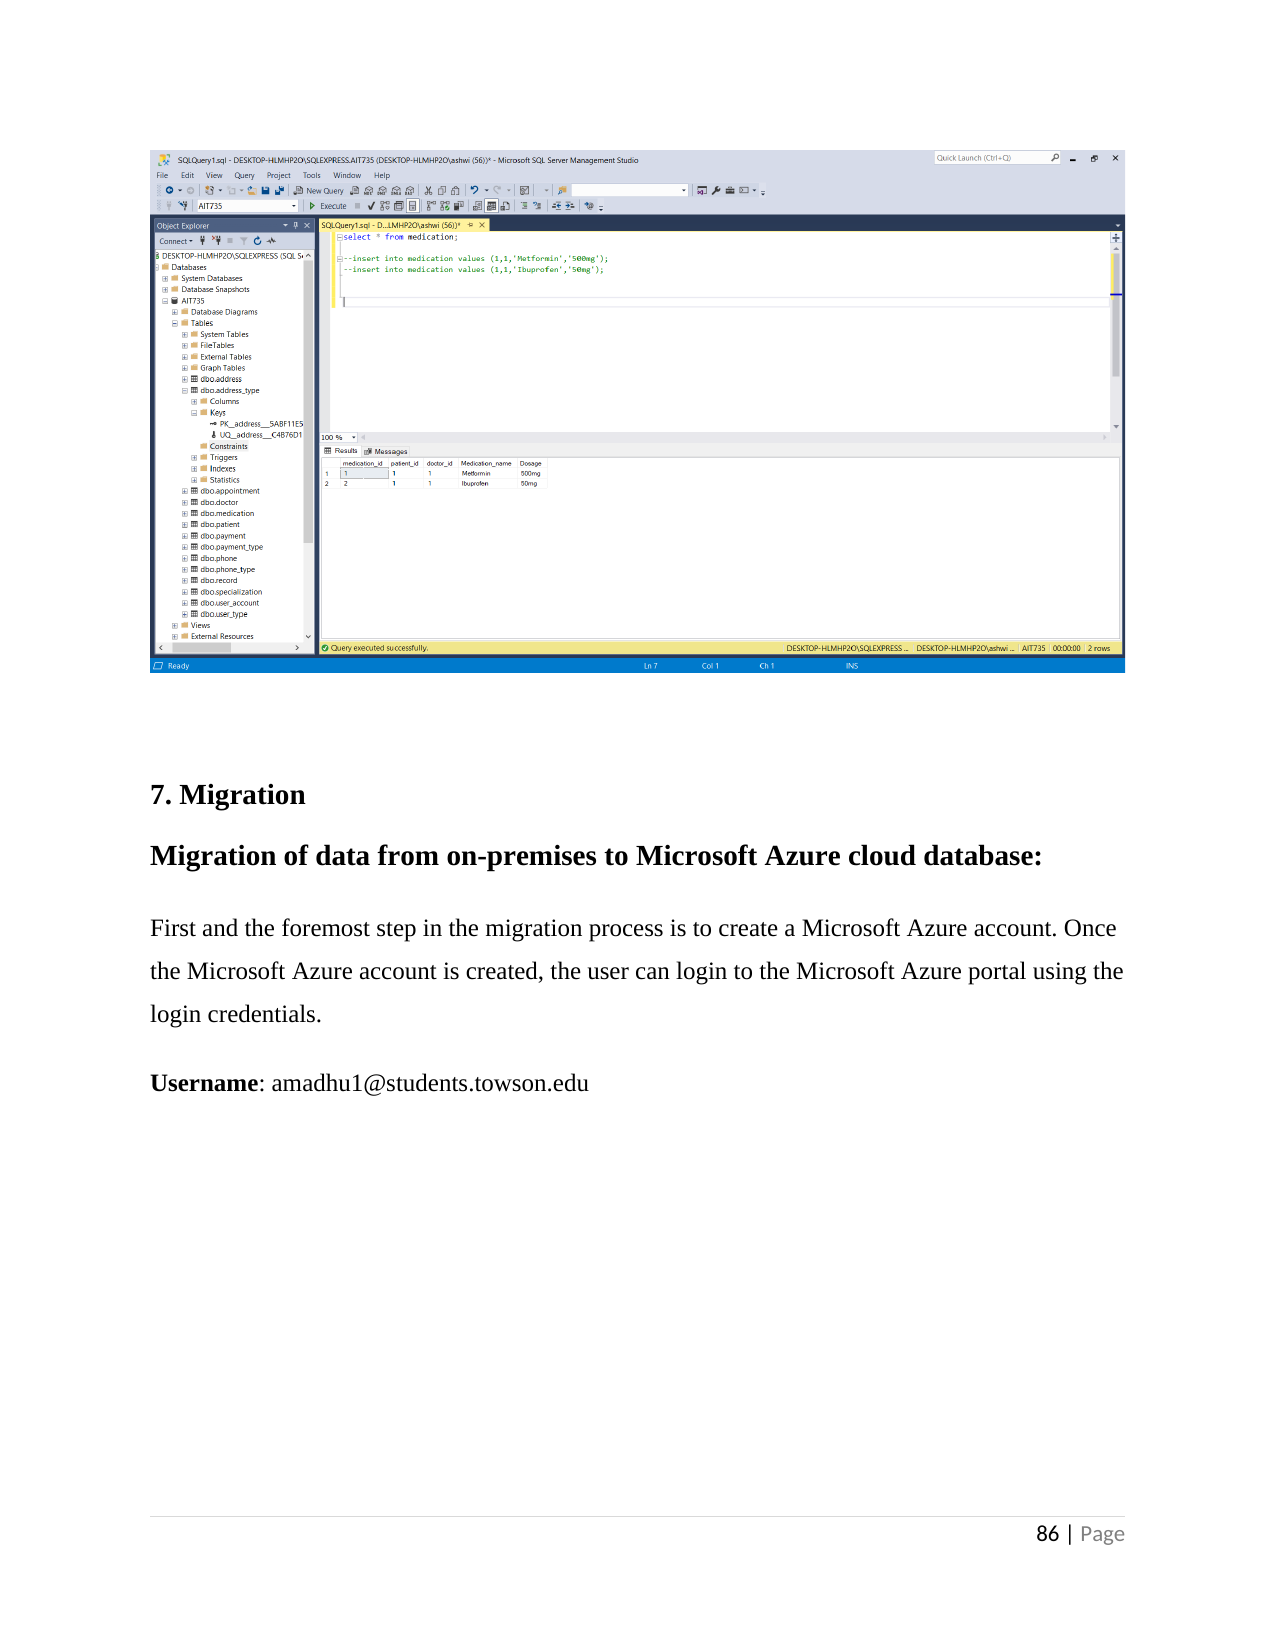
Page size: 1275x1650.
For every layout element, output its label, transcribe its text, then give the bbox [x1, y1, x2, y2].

subtitle 7. Migration [150, 777, 1125, 810]
picture [150, 150, 1125, 673]
text Username: amadhu1@students.towson.edu [150, 1068, 1125, 1096]
text Migration of data from on-premises to Microsoft Azure cloud database: [150, 838, 1125, 871]
text First and the foremost step in the migration process is to create a Microsoft Azure account. Once the Microsoft Azure account is created, the user can login to the Microsoft Azure portal using the login credentials. [150, 913, 1125, 1028]
